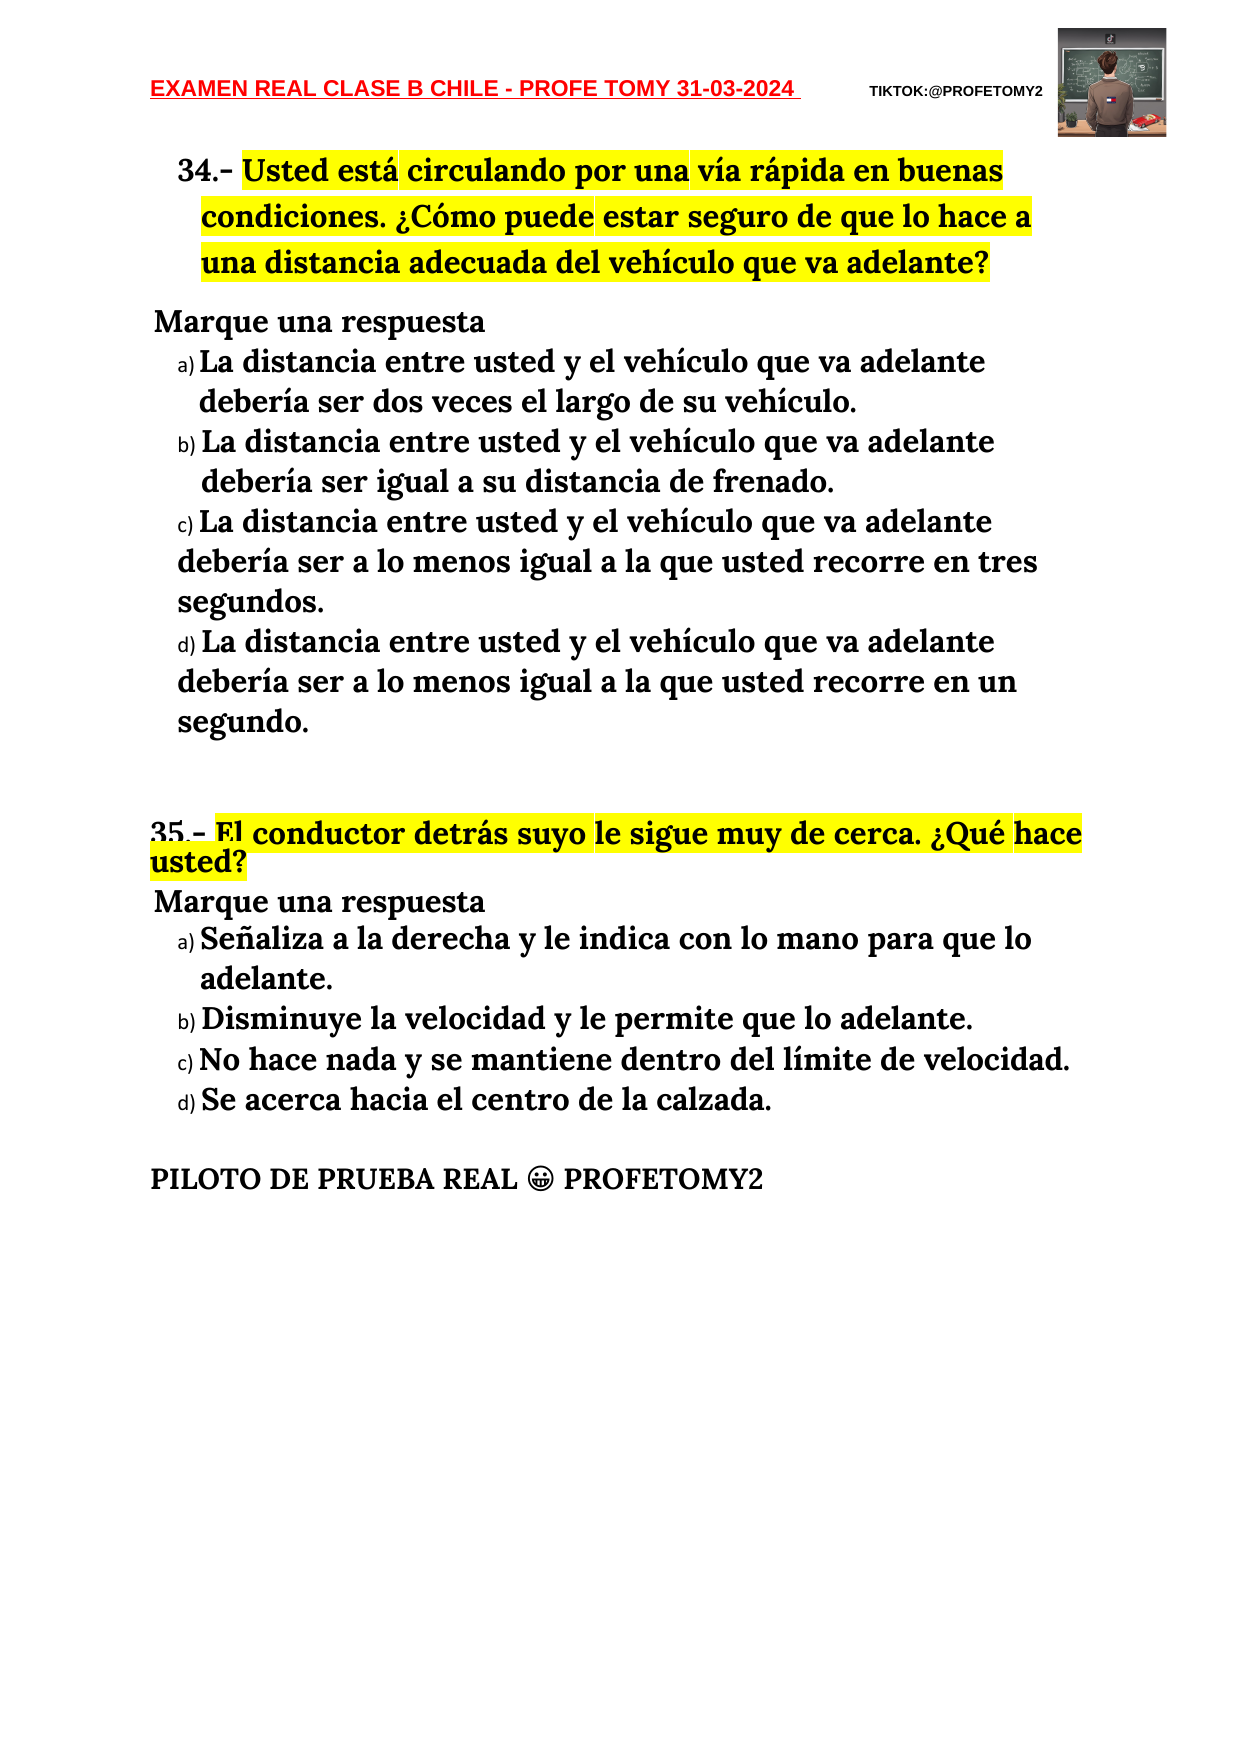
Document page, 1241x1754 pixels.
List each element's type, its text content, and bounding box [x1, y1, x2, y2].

text PILOTO DE PRUEBA REAL 😀 PROFETOMY2 [150, 1160, 1090, 1197]
picture [1057, 28, 1167, 137]
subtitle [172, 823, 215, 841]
list La distancia entre usted y el vehículo que va adelante debería ser dos veces el largo de su vehículo. [177, 341, 1090, 421]
subtitle 35.- El conductor detrás suyo le sigue muy de cerca. ¿Qué hace usted? [247, 823, 1090, 878]
list No hace nada y se mantiene dentro del límite de velocidad. [177, 1038, 1090, 1078]
text Marque una respuesta [153, 891, 1090, 918]
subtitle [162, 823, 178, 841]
subtitle 34.- Usted está circulando por una vía rápida en buenas condiciones. ¿Cómo puede estar seguro de que lo hace a una distancia adecuada del vehículo que va adelante? [177, 150, 1064, 282]
list Señaliza a la derecha y le indica con lo mano para que lo adelante. [177, 918, 1090, 998]
list Disminuye la velocidad y le permite que lo adelante. [177, 998, 1090, 1038]
list La distancia entre usted y el vehículo que va adelante debería ser igual a su distancia de frenado. [177, 421, 1090, 501]
list La distancia entre usted y el vehículo que va adelante debería ser a lo menos igual a la que usted recorre en tres segundos. [177, 501, 1062, 621]
list La distancia entre usted y el vehículo que va adelante debería ser a lo menos igual a la que usted recorre en un segundo. [177, 621, 1064, 741]
list Se acerca hacia el centro de la calzada. [177, 1078, 1090, 1118]
text Marque una respuesta [153, 301, 1090, 341]
